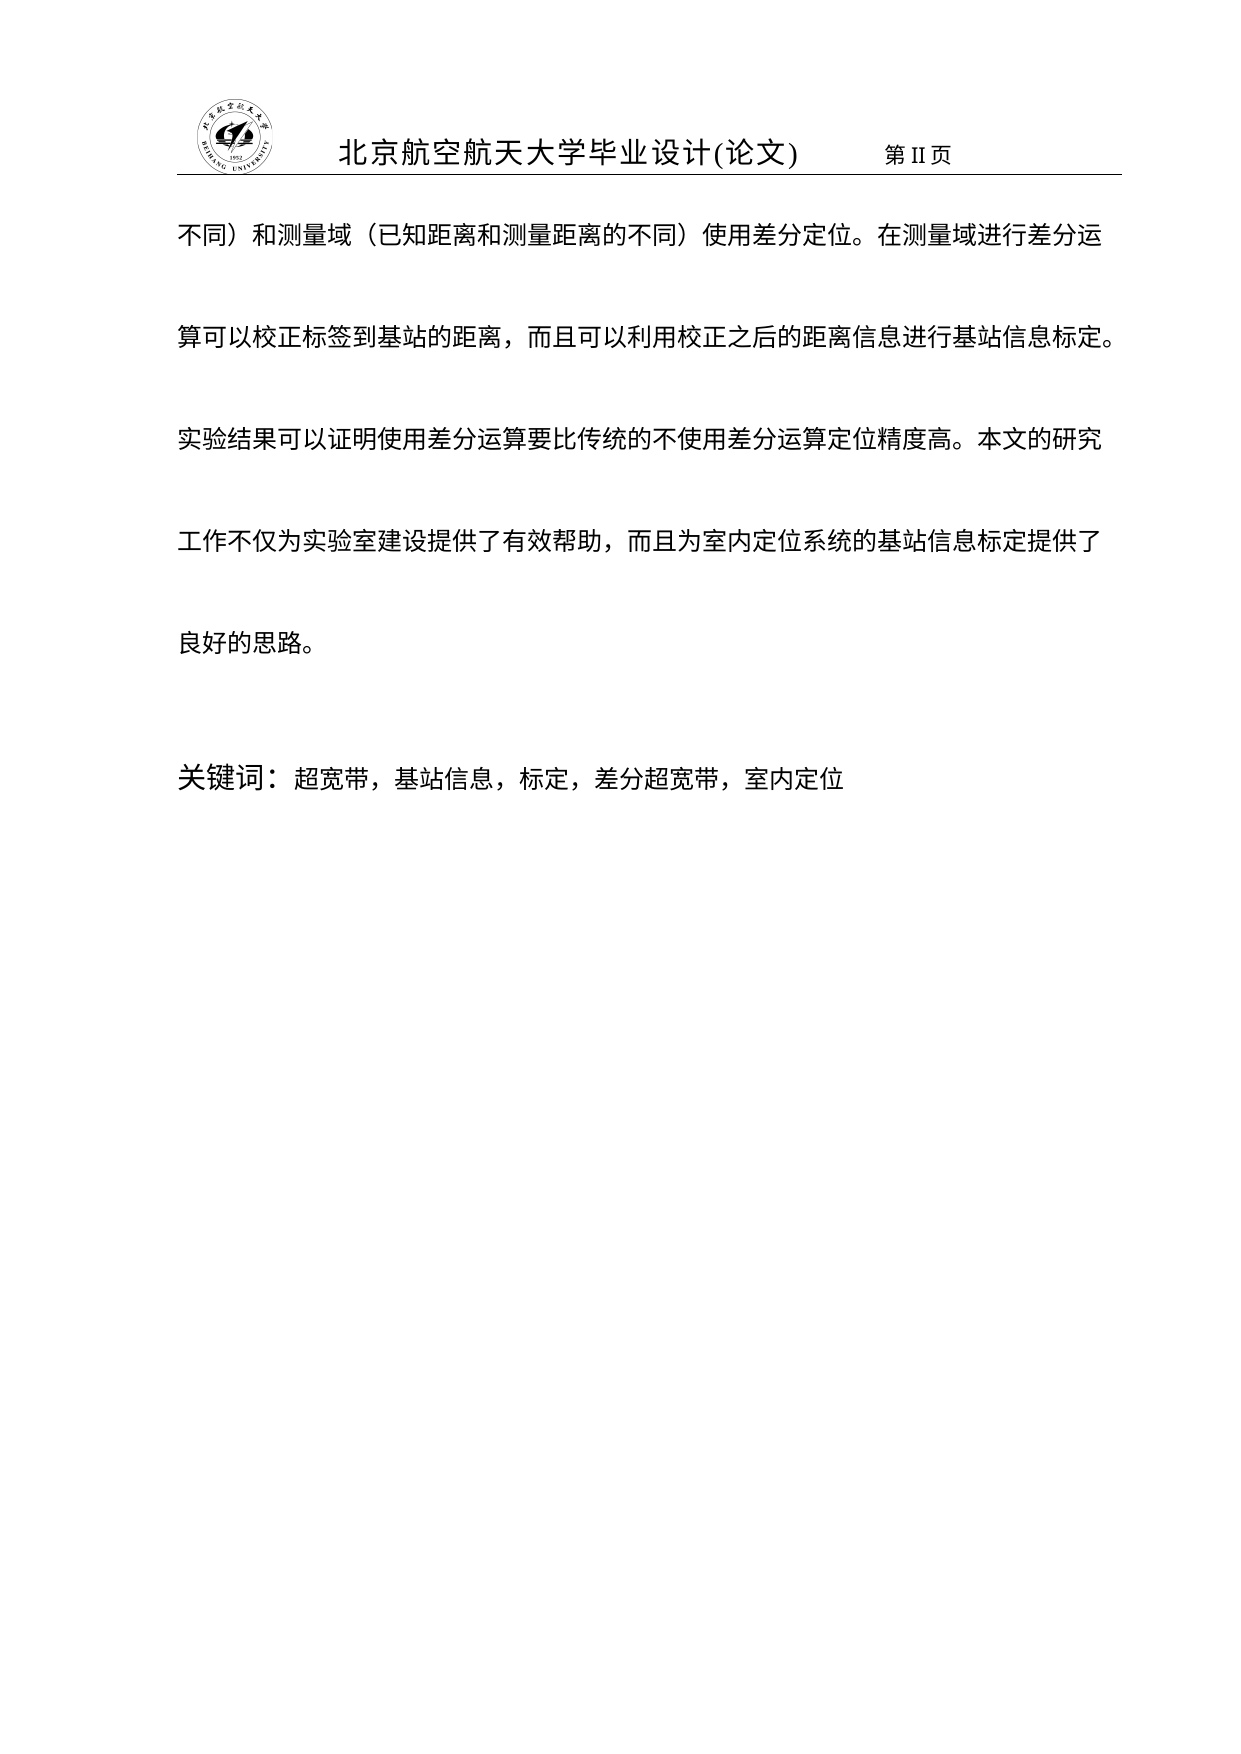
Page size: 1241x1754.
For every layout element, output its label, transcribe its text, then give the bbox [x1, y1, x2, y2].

text 关键词：超宽带，基站信息，标定，差分超宽带，室内定位 [177, 742, 1122, 810]
picture [197, 99, 273, 174]
